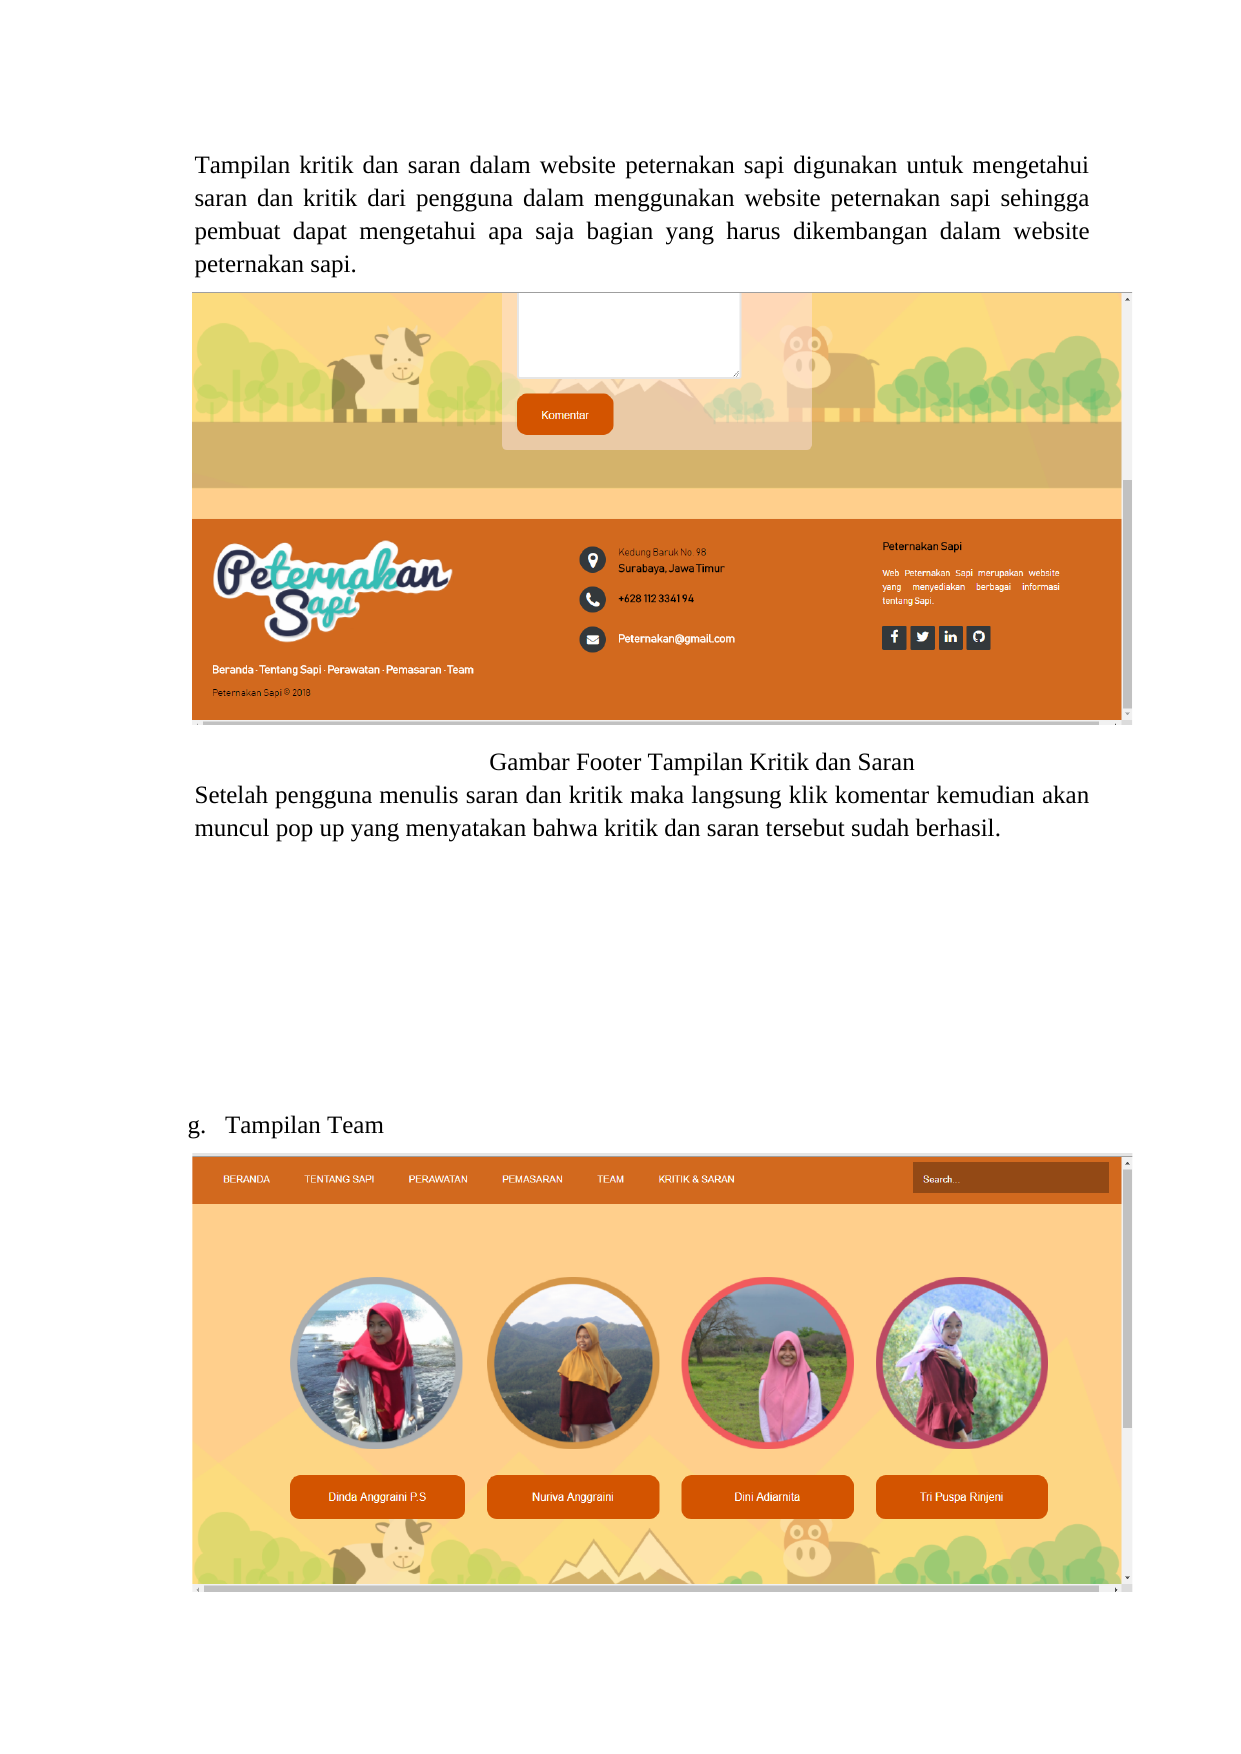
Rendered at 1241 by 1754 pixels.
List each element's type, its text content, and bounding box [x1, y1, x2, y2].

text Setelah pengguna menulis saran dan kritik maka langsung klik komentar kemudian akan muncul pop up yang menyatakan bahwa kritik dan saran tersebut sudah berhasil. [194, 780, 1090, 842]
text Tampilan kritik dan saran dalam website peternakan sapi digunakan untuk mengetahui saran dan kritik dari pengguna dalam menggunakan website peternakan sapi sehingga pembuat dapat mengetahui apa saja bagian yang harus dikembangan dalam website peternakan sapi. [194, 150, 1090, 278]
picture [192, 1153, 1133, 1592]
picture [192, 292, 1133, 725]
text Gambar Footer Tampilan Kritik dan Saran [225, 747, 1090, 776]
list Tampilan Team [187, 1110, 1090, 1139]
